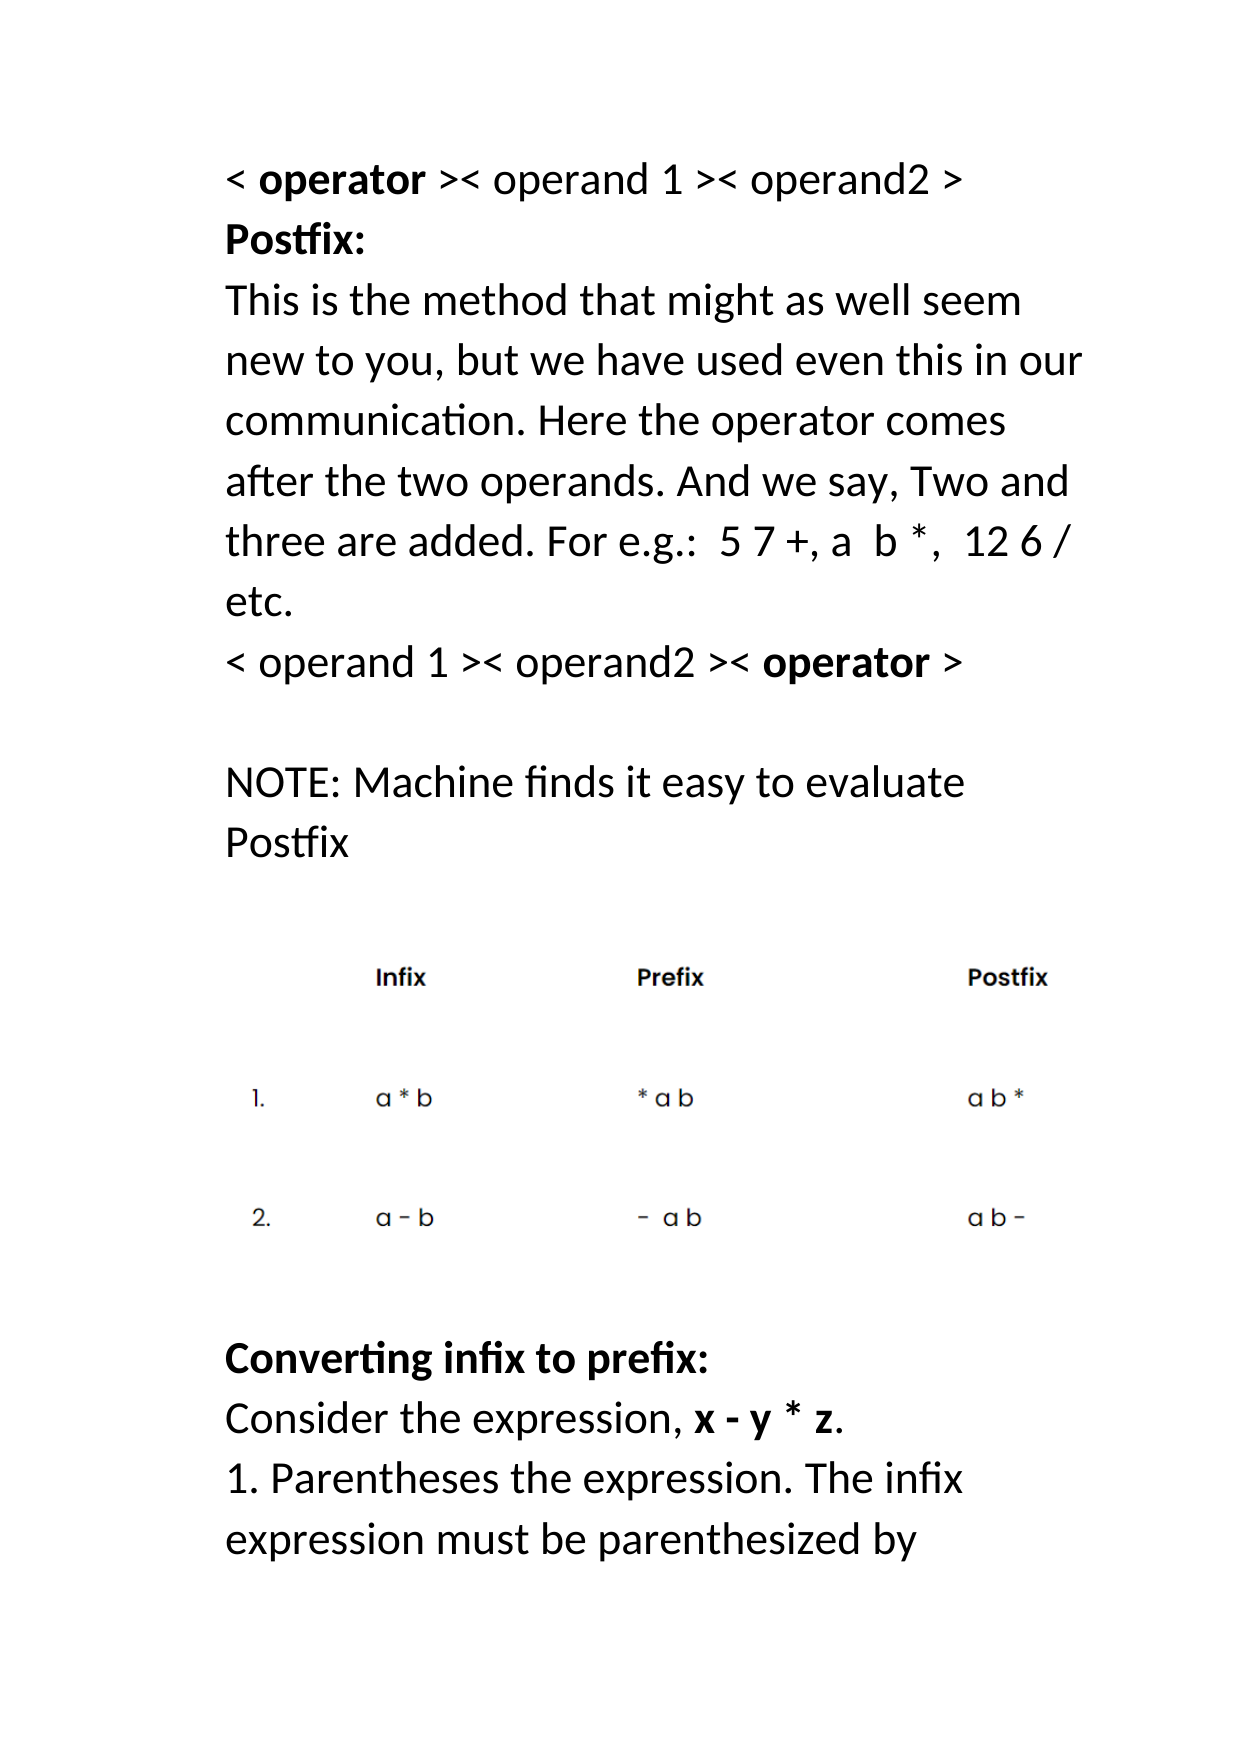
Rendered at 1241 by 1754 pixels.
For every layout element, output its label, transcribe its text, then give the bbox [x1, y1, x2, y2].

list Postfix: [225, 210, 1090, 266]
list < operator >< operand 1 >< operand2 > [225, 150, 1090, 206]
list Consider the expression, x - y * z. [225, 1389, 1090, 1445]
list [225, 1449, 1090, 1566]
list NOTE: Machine finds it easy to evaluate Postfix [225, 753, 1090, 869]
list This is the method that might as well seem new to you, but we have used even this in our communication. Here the operator comes after the two operands. And we say, Two and three are added. For e.g.: 5 7 +, a b *, 12 6 / etc. [225, 271, 1090, 628]
picture [225, 934, 1166, 1267]
list < operand 1 >< operand2 >< operator > [225, 632, 1090, 688]
list Converting infix to prefix: [225, 1329, 1090, 1385]
